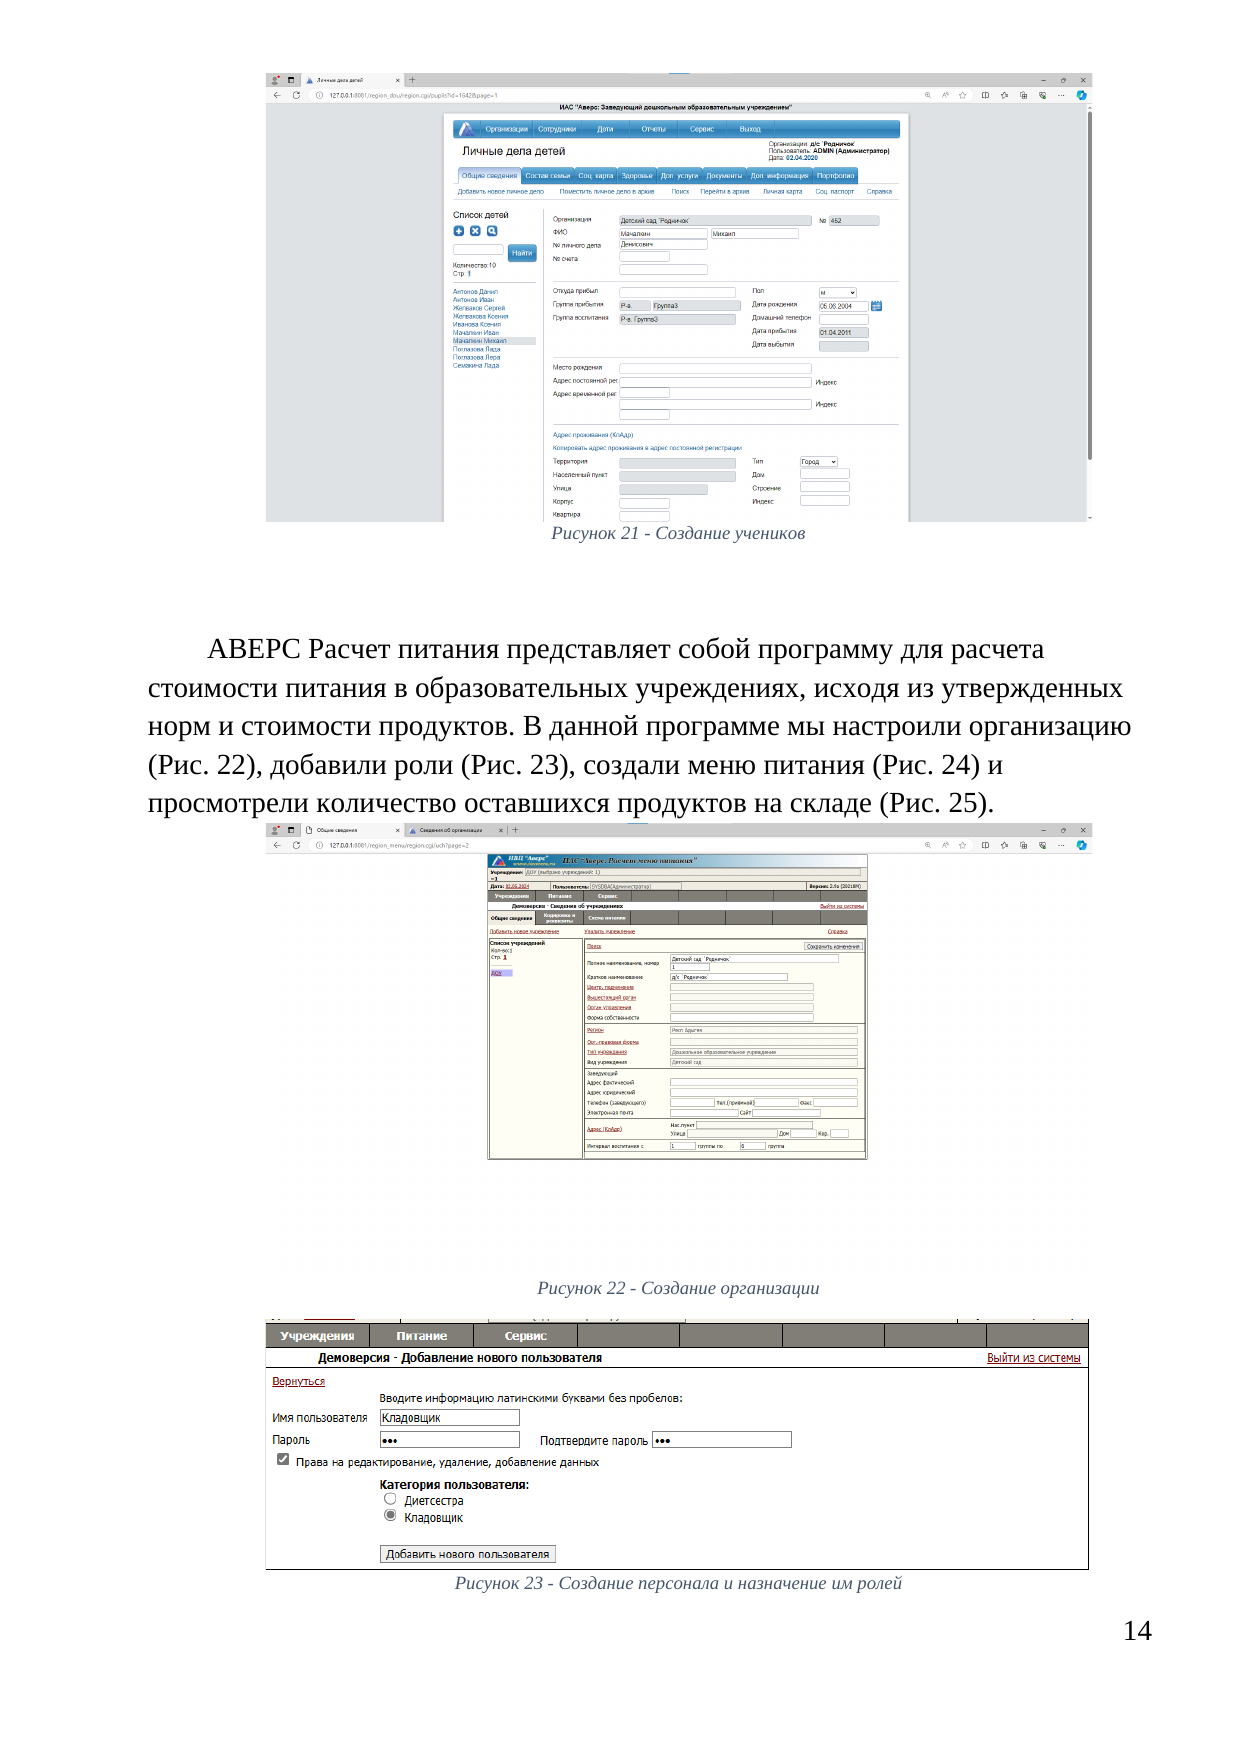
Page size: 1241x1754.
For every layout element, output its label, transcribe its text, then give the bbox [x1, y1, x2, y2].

picture [265, 73, 1093, 522]
picture [265, 1319, 1093, 1573]
text Рисунок 23 - Создание персонала и назначение им ролей [148, 1572, 1152, 1594]
picture [265, 823, 1093, 1272]
text Рисунок 21 - Создание учеников [148, 522, 1152, 543]
text Рисунок 22 - Создание организации [148, 1277, 1152, 1298]
text АВЕРС Расчет питания представляет собой программу для расчета стоимости питания в образовательных учреждениях, исходя из утвержденных норм и стоимости продуктов. В данной программе мы настроили организацию (Рис. 22), добавили роли (Рис. 23), создали меню питания (Рис. 24) и просмотрели количество оставшихся продуктов на складе (Рис. 25). [148, 631, 1152, 819]
